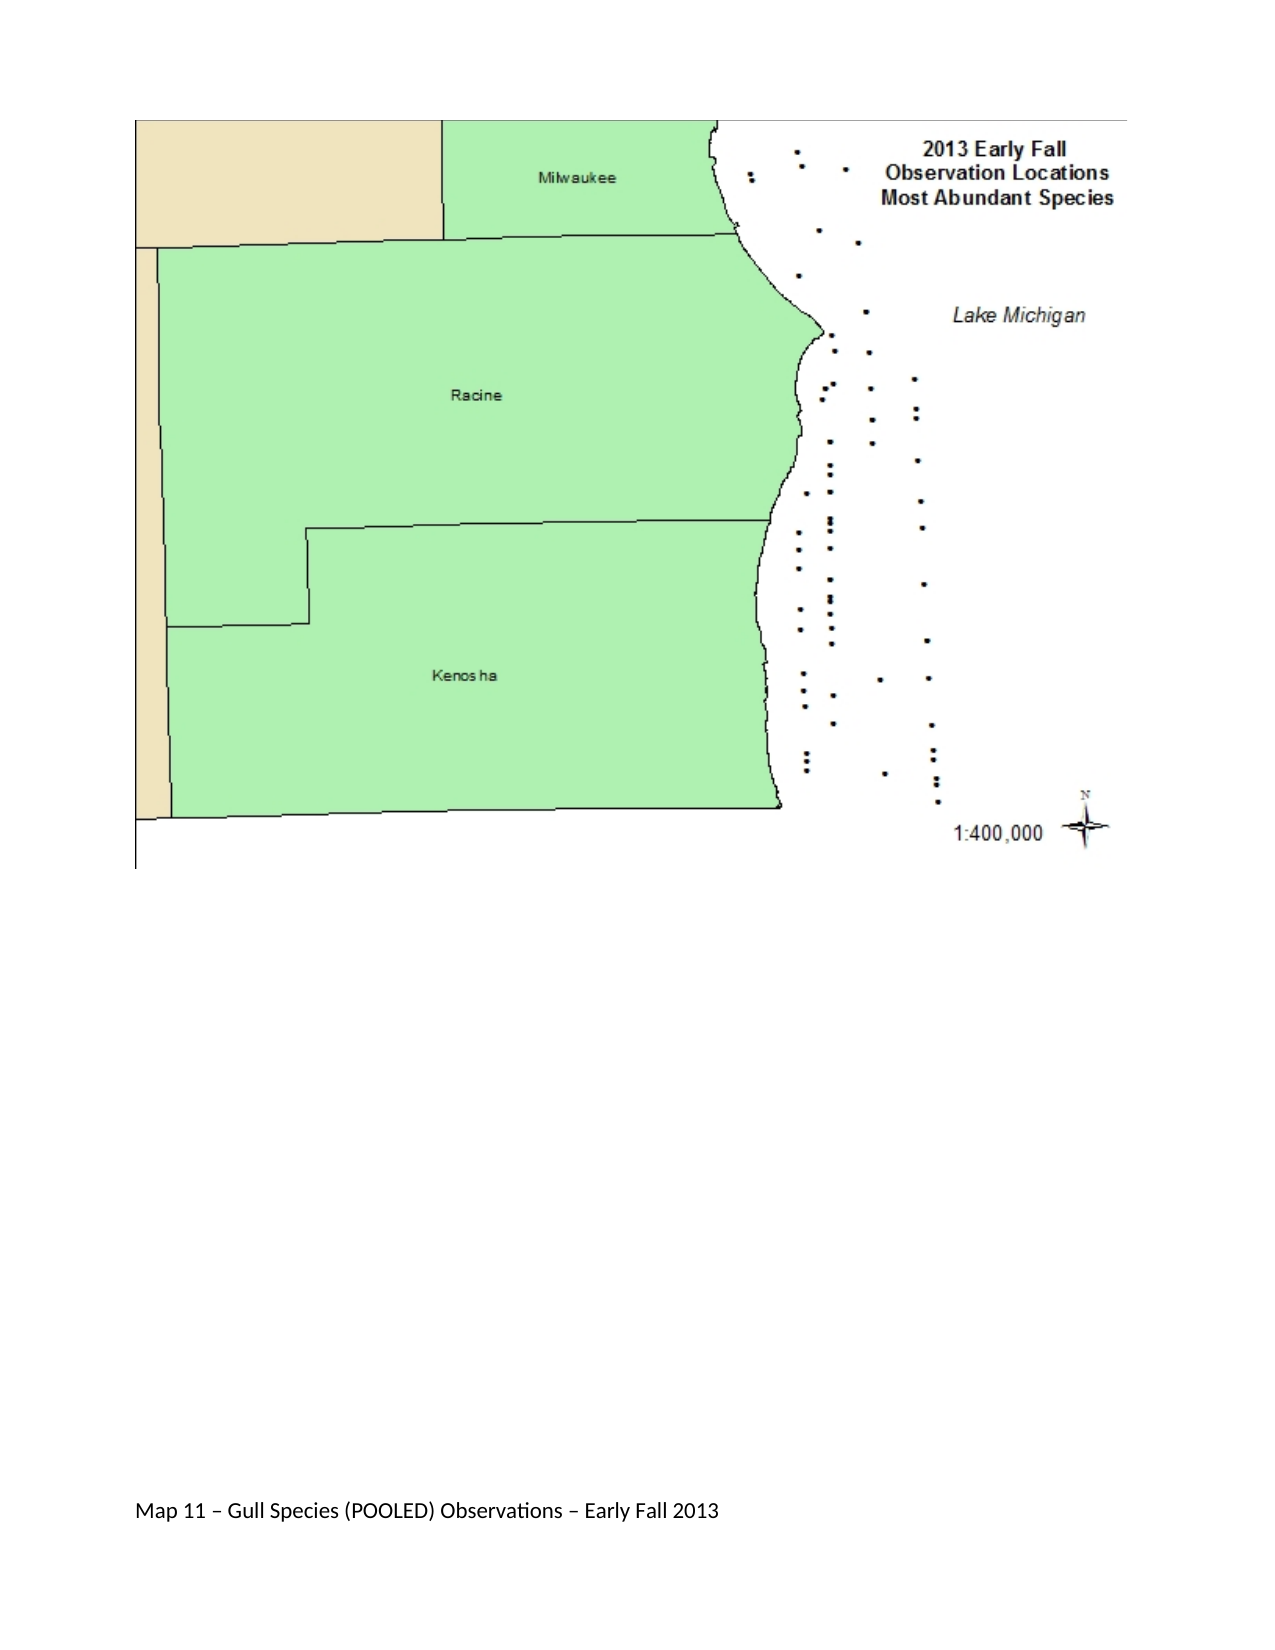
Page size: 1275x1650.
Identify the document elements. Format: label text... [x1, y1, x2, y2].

text Map 11 – Gull Species (POOLED) Observations – Early Fall 2013 [135, 1497, 1140, 1525]
picture [135, 120, 1128, 869]
